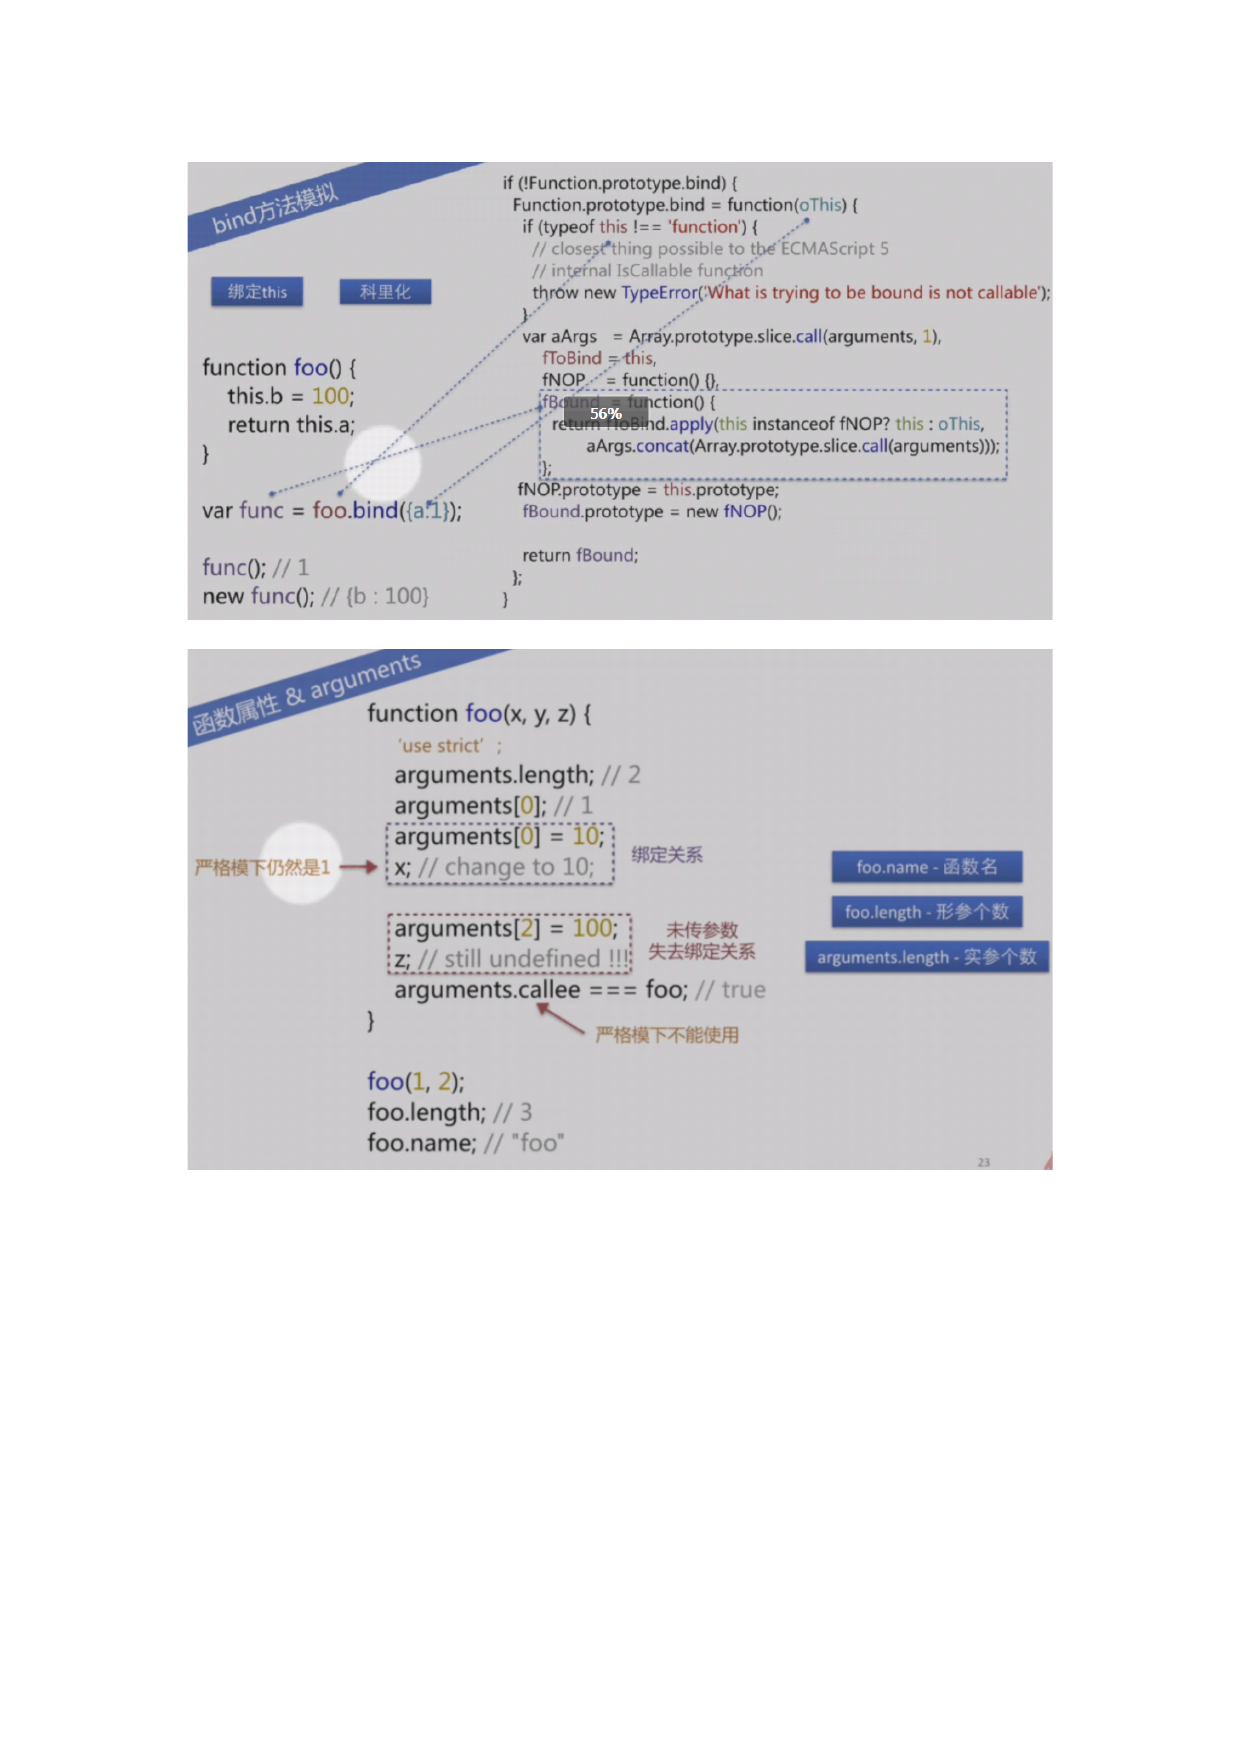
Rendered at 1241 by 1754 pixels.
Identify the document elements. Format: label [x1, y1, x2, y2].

picture [187, 162, 1053, 620]
picture [187, 649, 1053, 1170]
